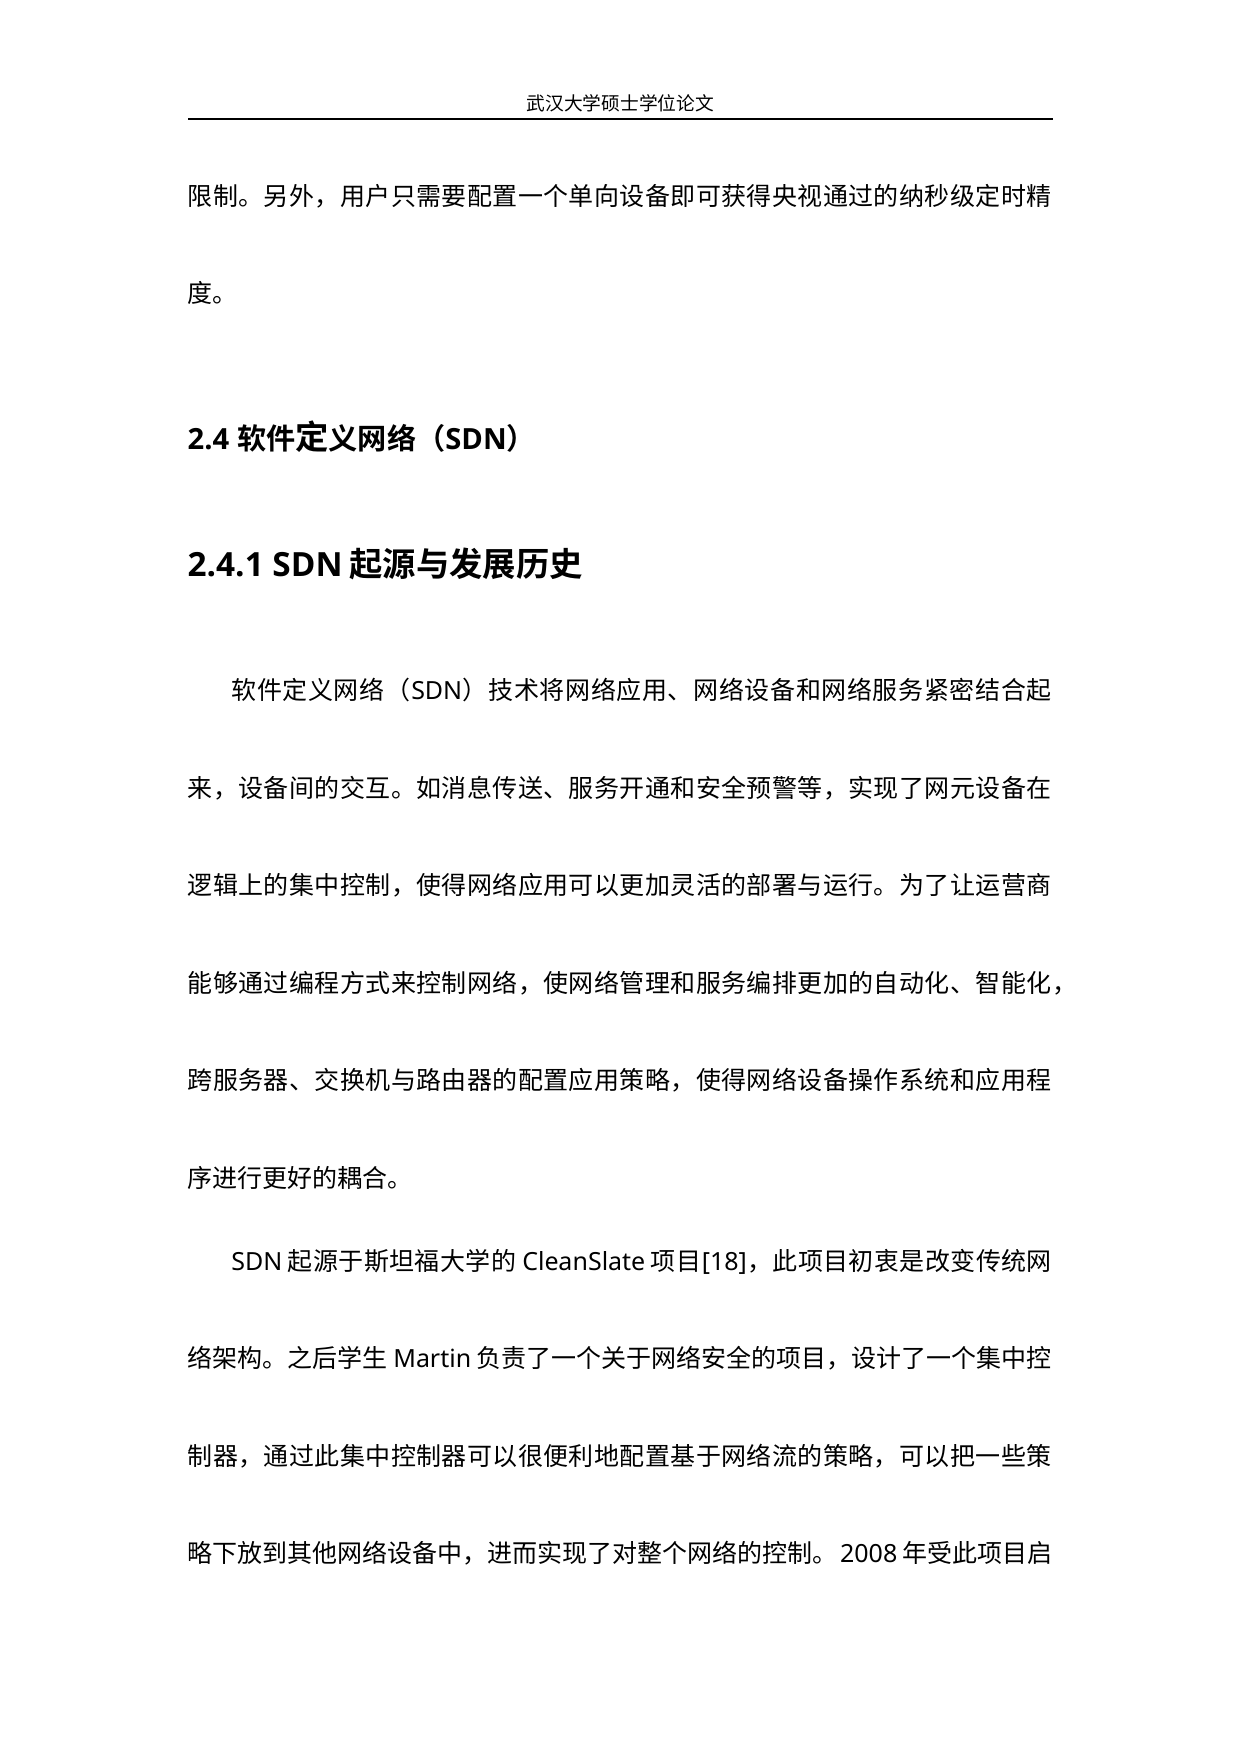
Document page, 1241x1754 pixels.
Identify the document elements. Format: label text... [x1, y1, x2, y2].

subtitle 2.4 软件定义网络（SDN） [187, 402, 1053, 467]
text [187, 1227, 1053, 1584]
subtitle 2.4.1 SDN起源与发展历史 [187, 529, 1053, 594]
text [187, 162, 1053, 324]
text 软件定义网络（SDN）技术将网络应用、网络设备和网络服务紧密结合起来，设备间的交互。如消息传送、服务开通和安全预警等，实现了网元设备在逻辑上的集中控制，使得网络应用可以更加灵活的部署与运行。为了让运营商能够通过编程方式来控制网络，使网络管理和服务编排更加的自动化、智能化，跨服务器、交换机与路由器的配置应用策略，使得网络设备操作系统和应用程序进行更好的耦合。 [187, 656, 1053, 1209]
